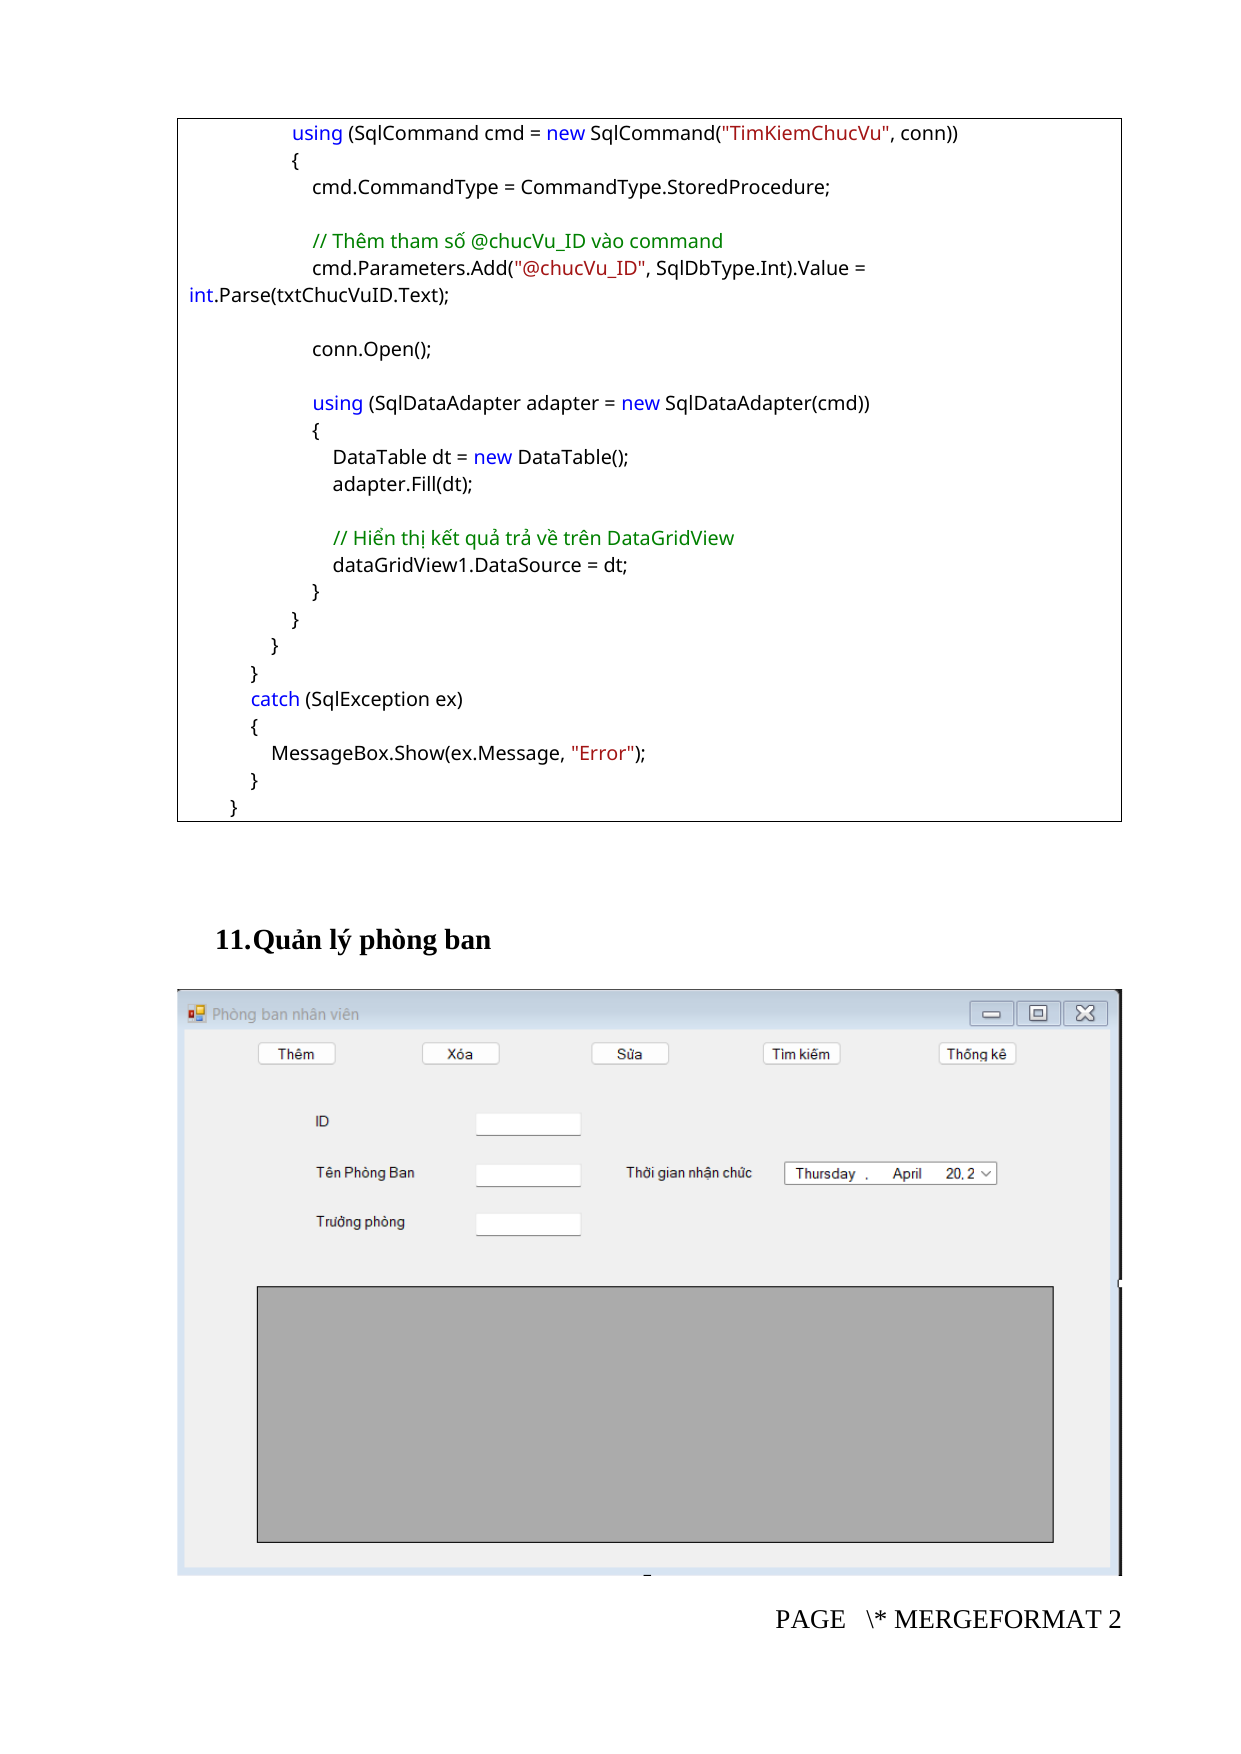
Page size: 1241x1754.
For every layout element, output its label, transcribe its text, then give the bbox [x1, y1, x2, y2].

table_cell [178, 119, 1121, 821]
picture [177, 989, 1123, 1576]
list Quản lý phòng ban [215, 922, 1122, 956]
